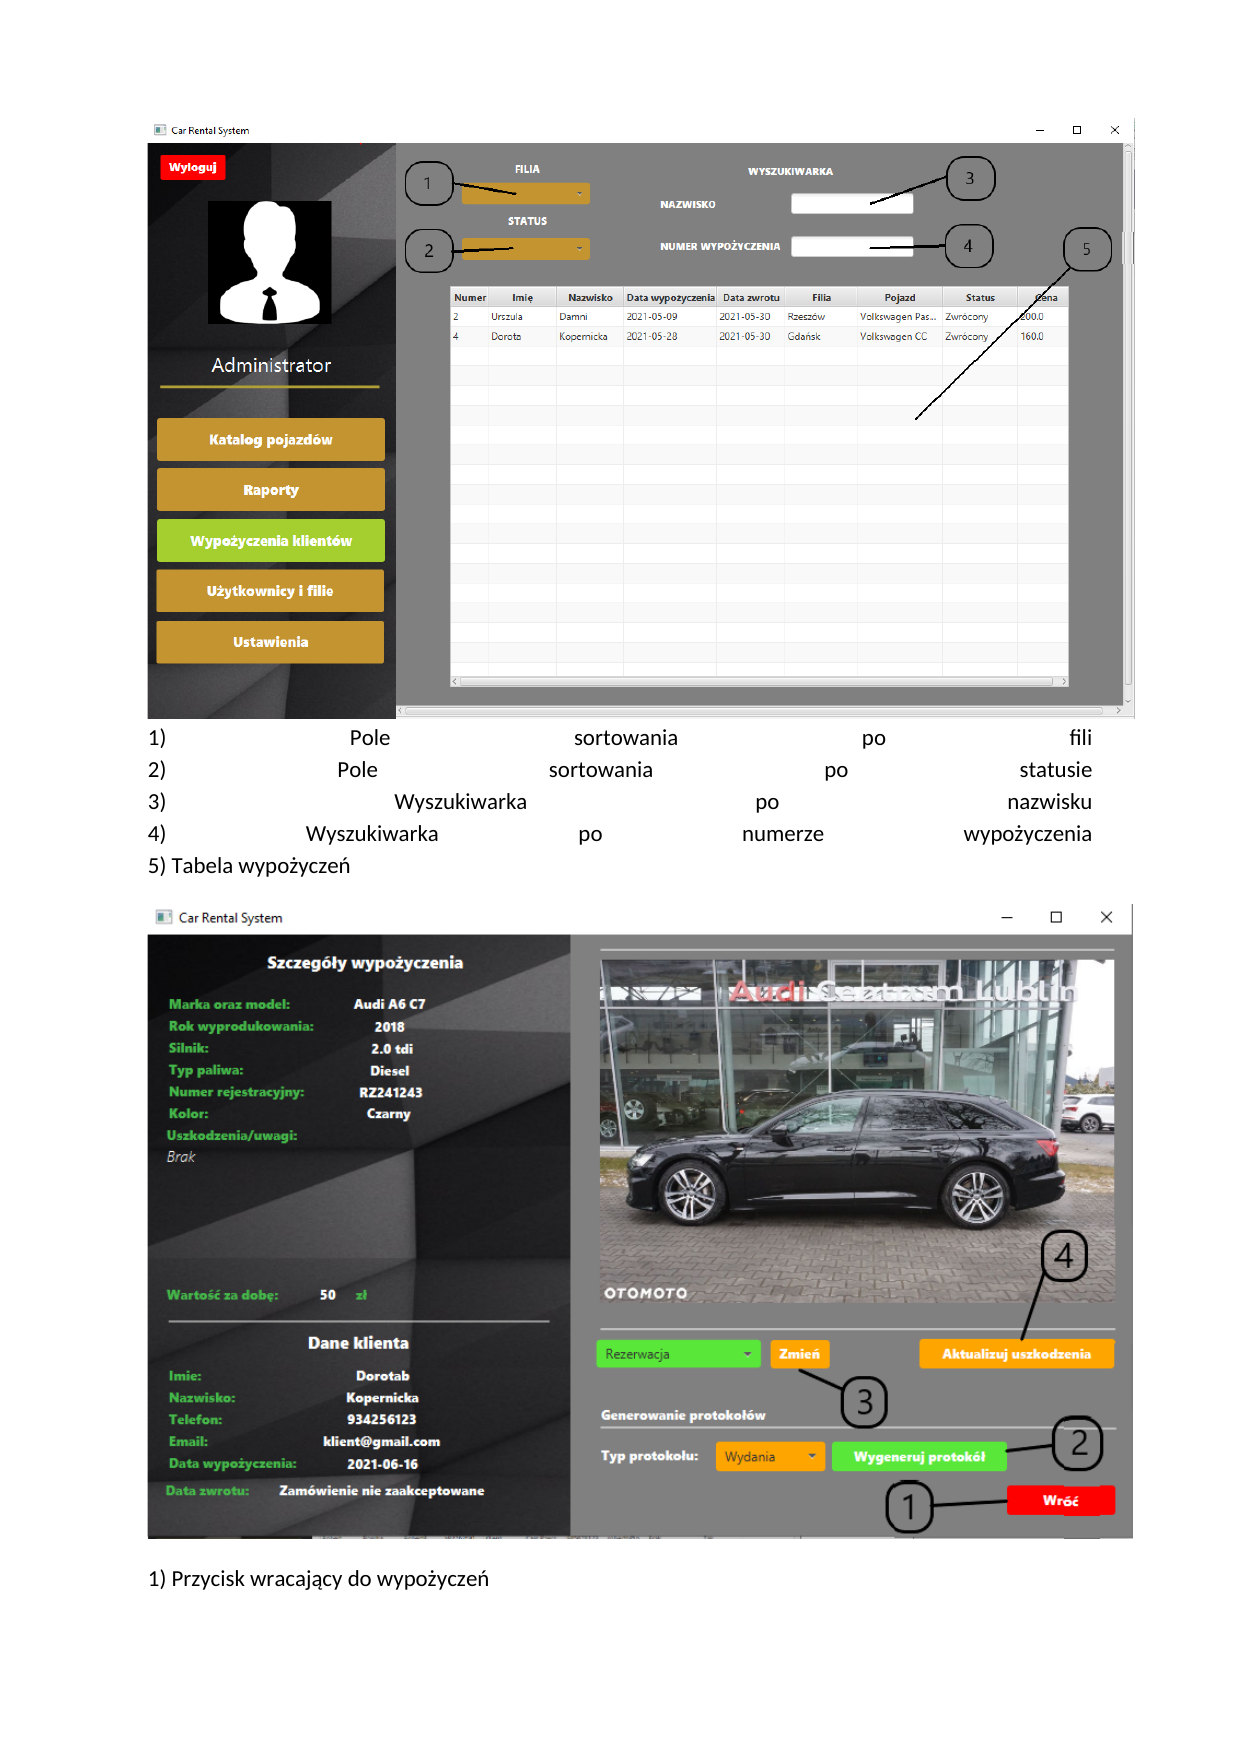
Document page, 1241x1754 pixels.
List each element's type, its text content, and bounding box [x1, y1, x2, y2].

text 1) Przycisk wracający do wypożyczeń [148, 1564, 1093, 1592]
text 1) Pole sortowania po fili 2) Pole sortowania po statusie 3) Wyszukiwarka po nazwisku 4) Wyszukiwarka po numerze wypożyczenia 5) Tabela wypożyczeń [148, 719, 1093, 879]
picture [147, 118, 1135, 719]
picture [147, 904, 1133, 1539]
